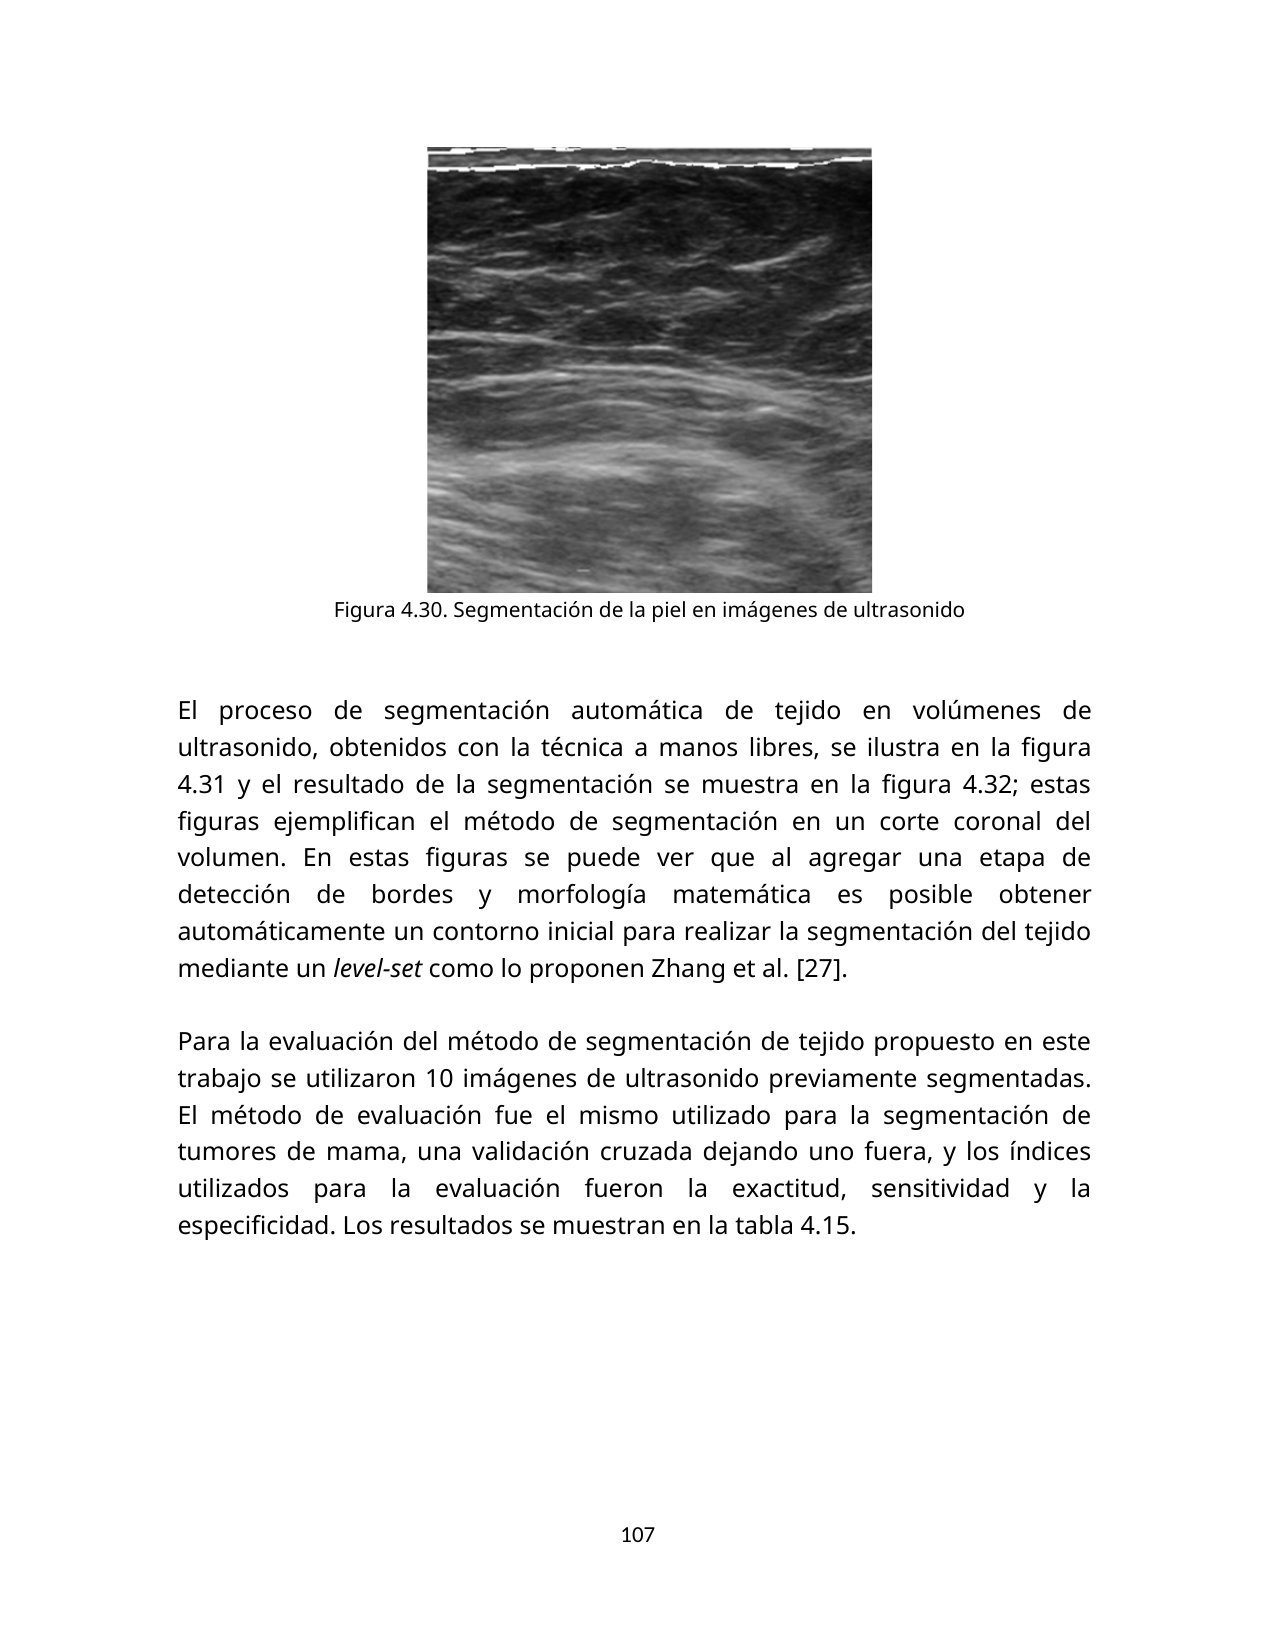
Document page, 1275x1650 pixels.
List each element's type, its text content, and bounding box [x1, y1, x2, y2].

list Figura 4.30. Segmentación de la piel en imágenes de ultrasonido [118, 595, 1181, 623]
list El proceso de segmentación automática de tejido en volúmenes de ultrasonido, obtenidos con la técnica a manos libres, se ilustra en la figura 4.31 y el resultado de la segmentación se muestra en la figura 4.32; estas figuras ejemplifican el método de segmentación en un corte coronal del volumen. En estas figuras se puede ver que al agregar una etapa de detección de bordes y morfología matemática es posible obtener automáticamente un contorno inicial para realizar la segmentación del tejido mediante un level-set como lo proponen Zhang et al. [27]. [177, 693, 1093, 984]
list Para la evaluación del método de segmentación de tejido propuesto en este trabajo se utilizaron 10 imágenes de ultrasonido previamente segmentadas. El método de evaluación fue el mismo utilizado para la segmentación de tumores de mama, una validación cruzada dejando uno fuera, y los índices utilizados para la evaluación fueron la exactitud, sensitividad y la especificidad. Los resultados se muestran en la tabla 4.15. [177, 1024, 1093, 1242]
picture [427, 147, 873, 593]
